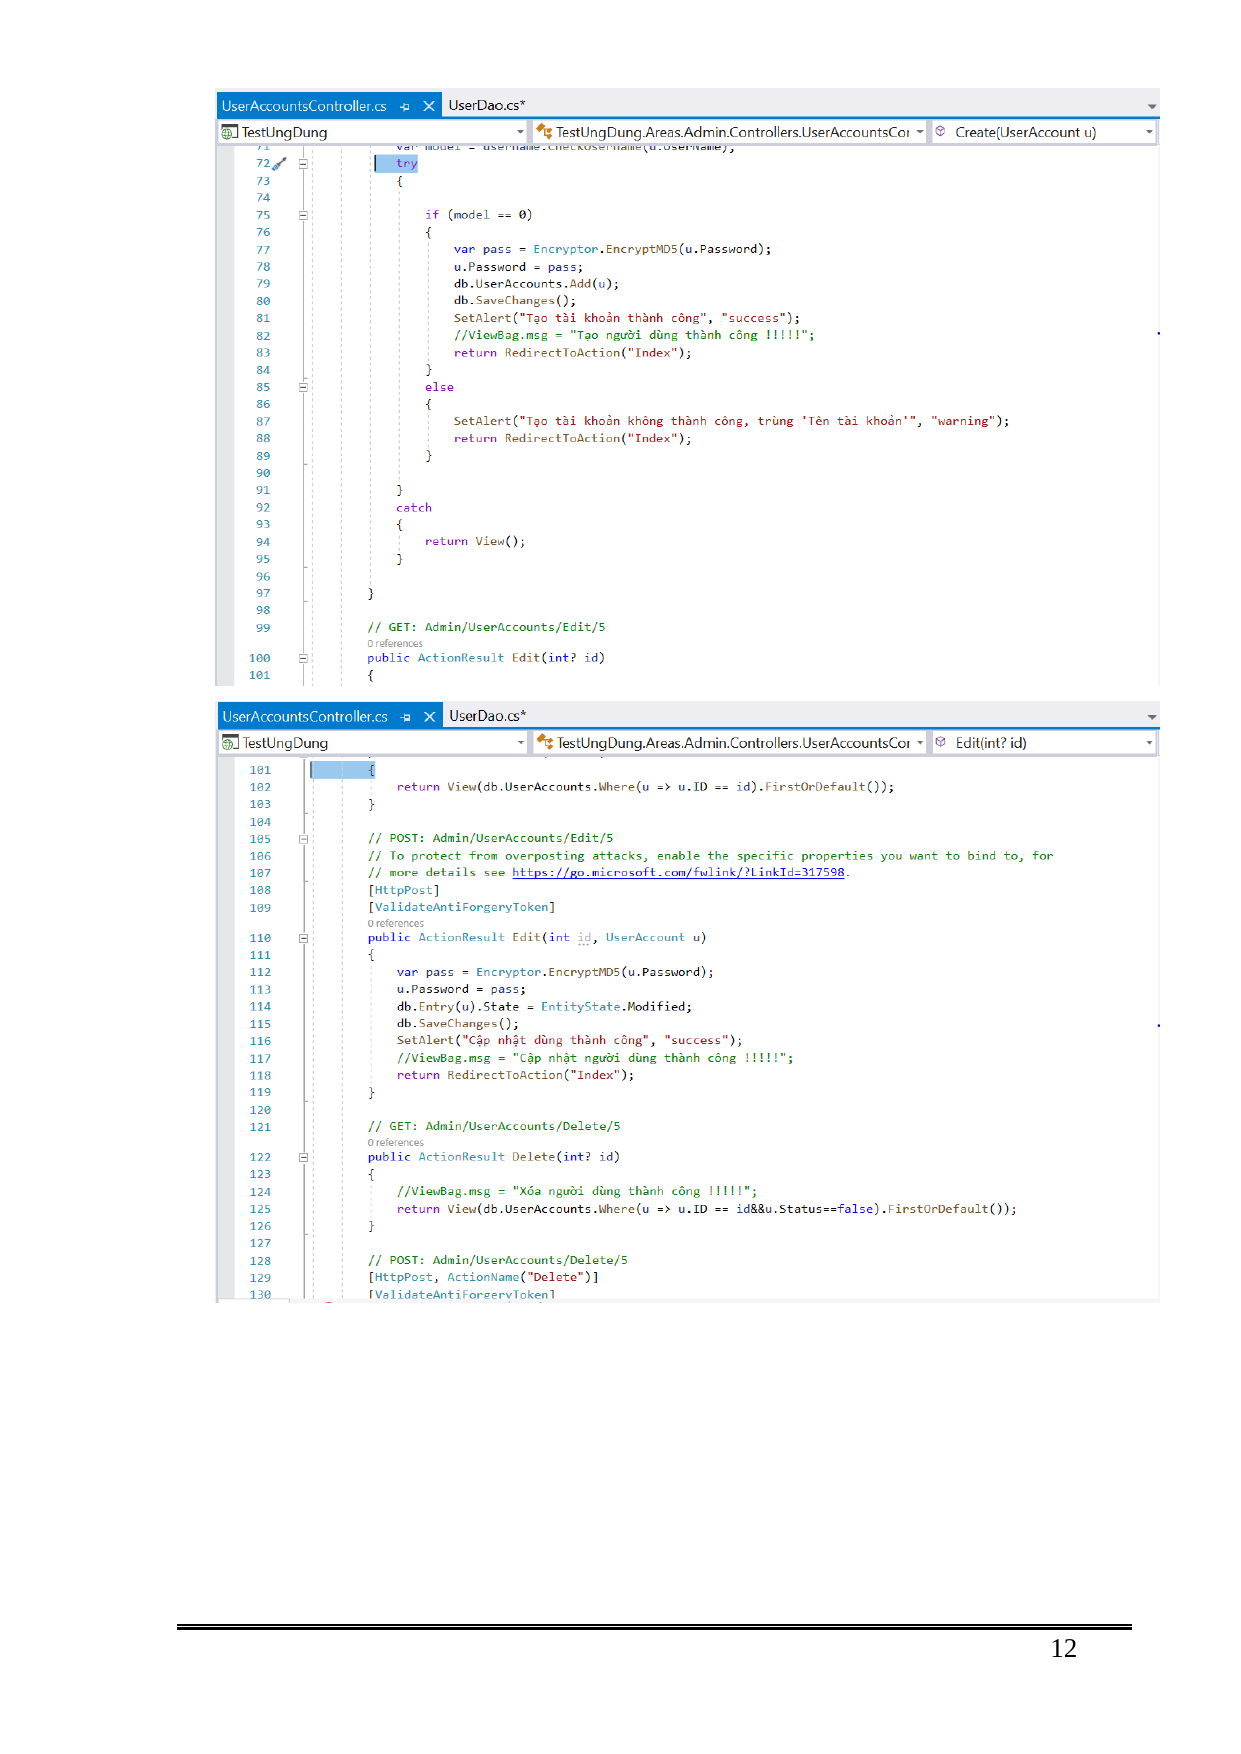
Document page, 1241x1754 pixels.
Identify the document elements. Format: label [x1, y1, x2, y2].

picture [214, 88, 1160, 686]
picture [214, 701, 1160, 1303]
